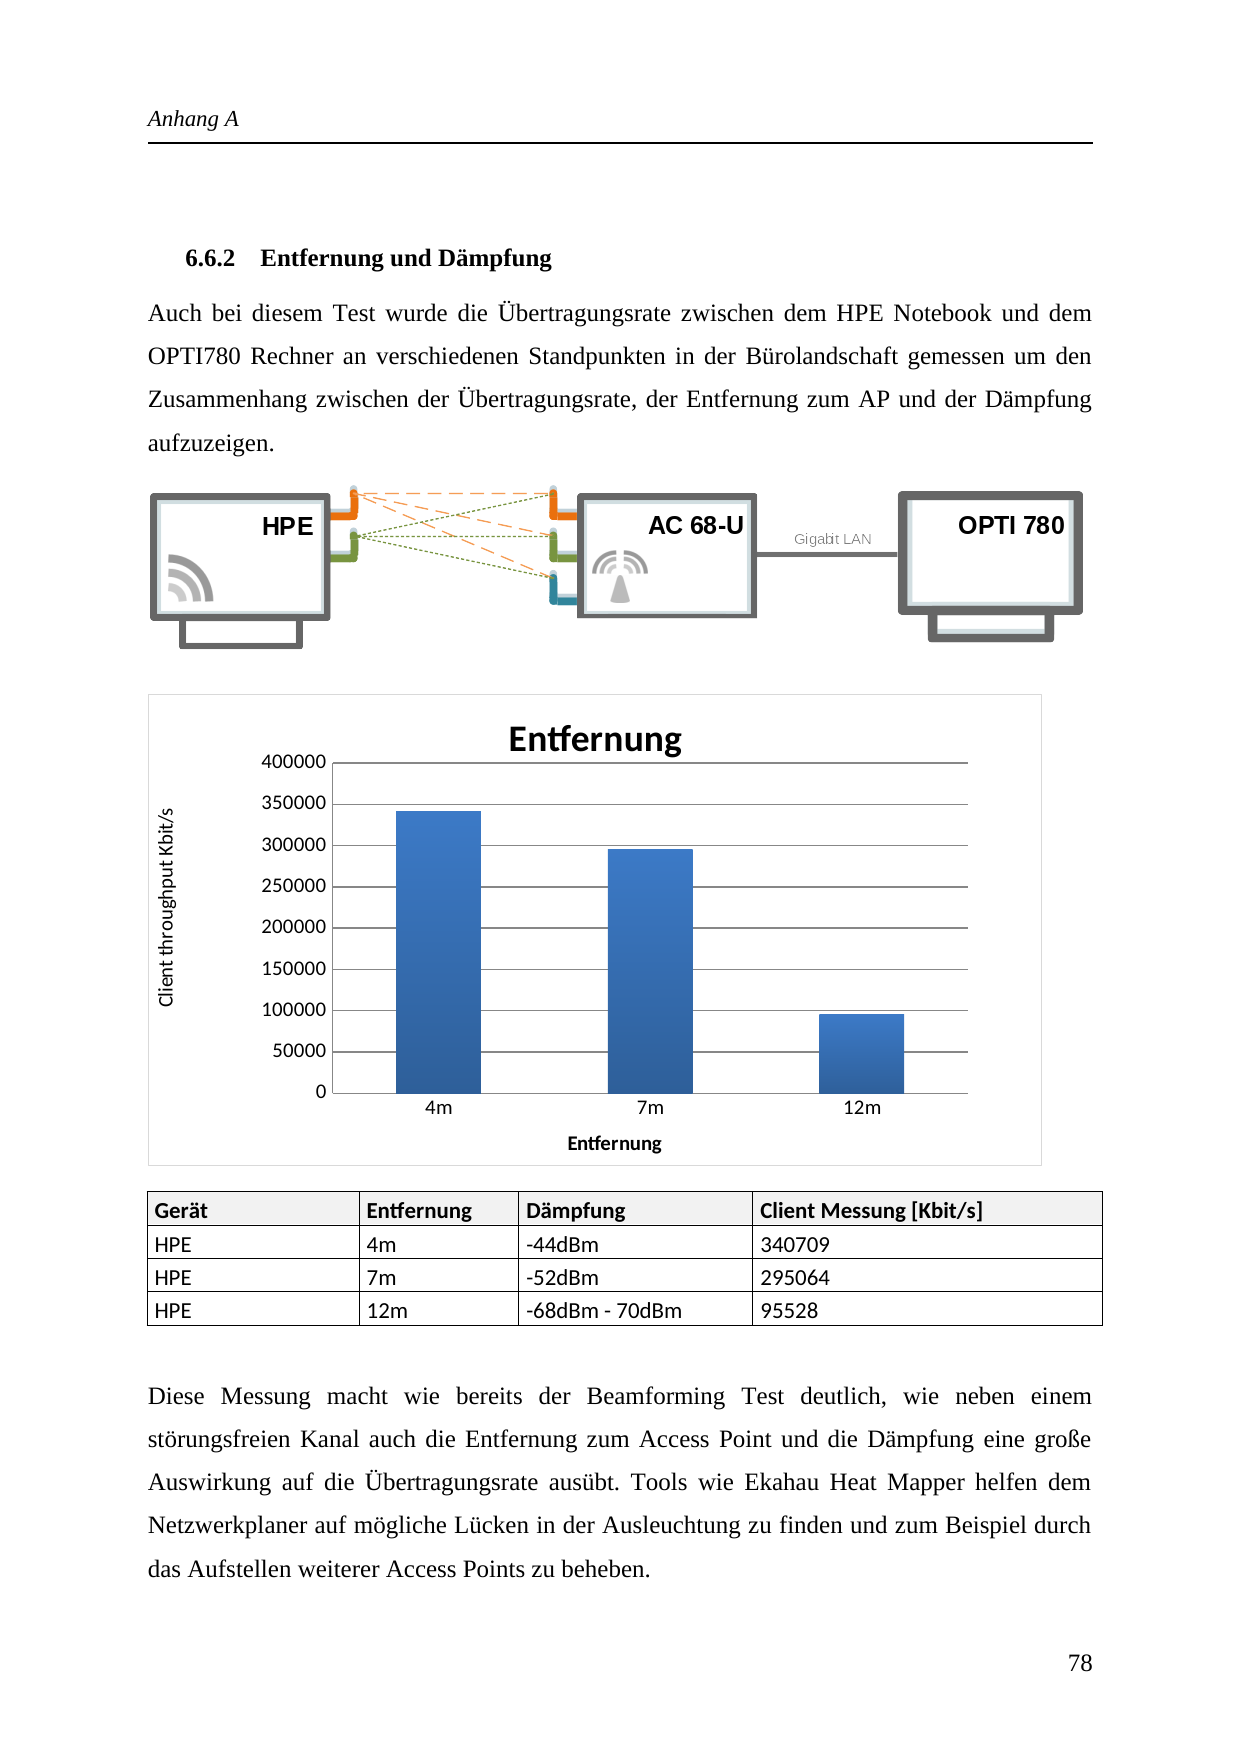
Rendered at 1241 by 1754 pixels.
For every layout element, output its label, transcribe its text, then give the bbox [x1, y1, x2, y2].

table_cell -52dBm [519, 1259, 752, 1291]
table_cell HPE [148, 1226, 359, 1258]
table_cell 4m [360, 1226, 518, 1258]
table_header Entfernung [360, 1192, 518, 1224]
table_cell 295064 [753, 1259, 1102, 1291]
table_cell 7m [360, 1259, 518, 1291]
table_header Gerät [148, 1192, 359, 1224]
table_cell 340709 [753, 1226, 1102, 1258]
table_cell -68dBm - 70dBm [519, 1292, 752, 1324]
subtitle Entfernung und Dämpfung [185, 243, 1093, 271]
table_cell 12m [360, 1292, 518, 1324]
table_cell HPE [148, 1292, 359, 1324]
table_header Client Messung [Kbit/s] [753, 1192, 1102, 1224]
table_header Dämpfung [519, 1192, 752, 1224]
text Diese Messung macht wie bereits der Beamforming Test deutlich, wie neben einem störungsfreien Kanal auch die Entfernung zum Access Point und die Dämpfung eine große Auswirkung auf die Übertragungsrate ausübt. Tools wie Ekahau Heat Mapper helfen dem Netzwerkplaner auf mögliche Lücken in der Ausleuchtung zu finden und zum Beispiel durch das Aufstellen weiterer Access Points zu beheben. [148, 1381, 1093, 1582]
table_cell HPE [148, 1259, 359, 1291]
table_cell 95528 [753, 1292, 1102, 1324]
text Auch bei diesem Test wurde die Übertragungsrate zwischen dem HPE Notebook und dem OPTI780 Rechner an verschiedenen Standpunkten in der Bürolandschaft gemessen um den Zusammenhang zwischen der Übertragungsrate, der Entfernung zum AP und der Dämpfung aufzuzeigen. [148, 298, 1093, 456]
table_cell -44dBm [519, 1226, 752, 1258]
